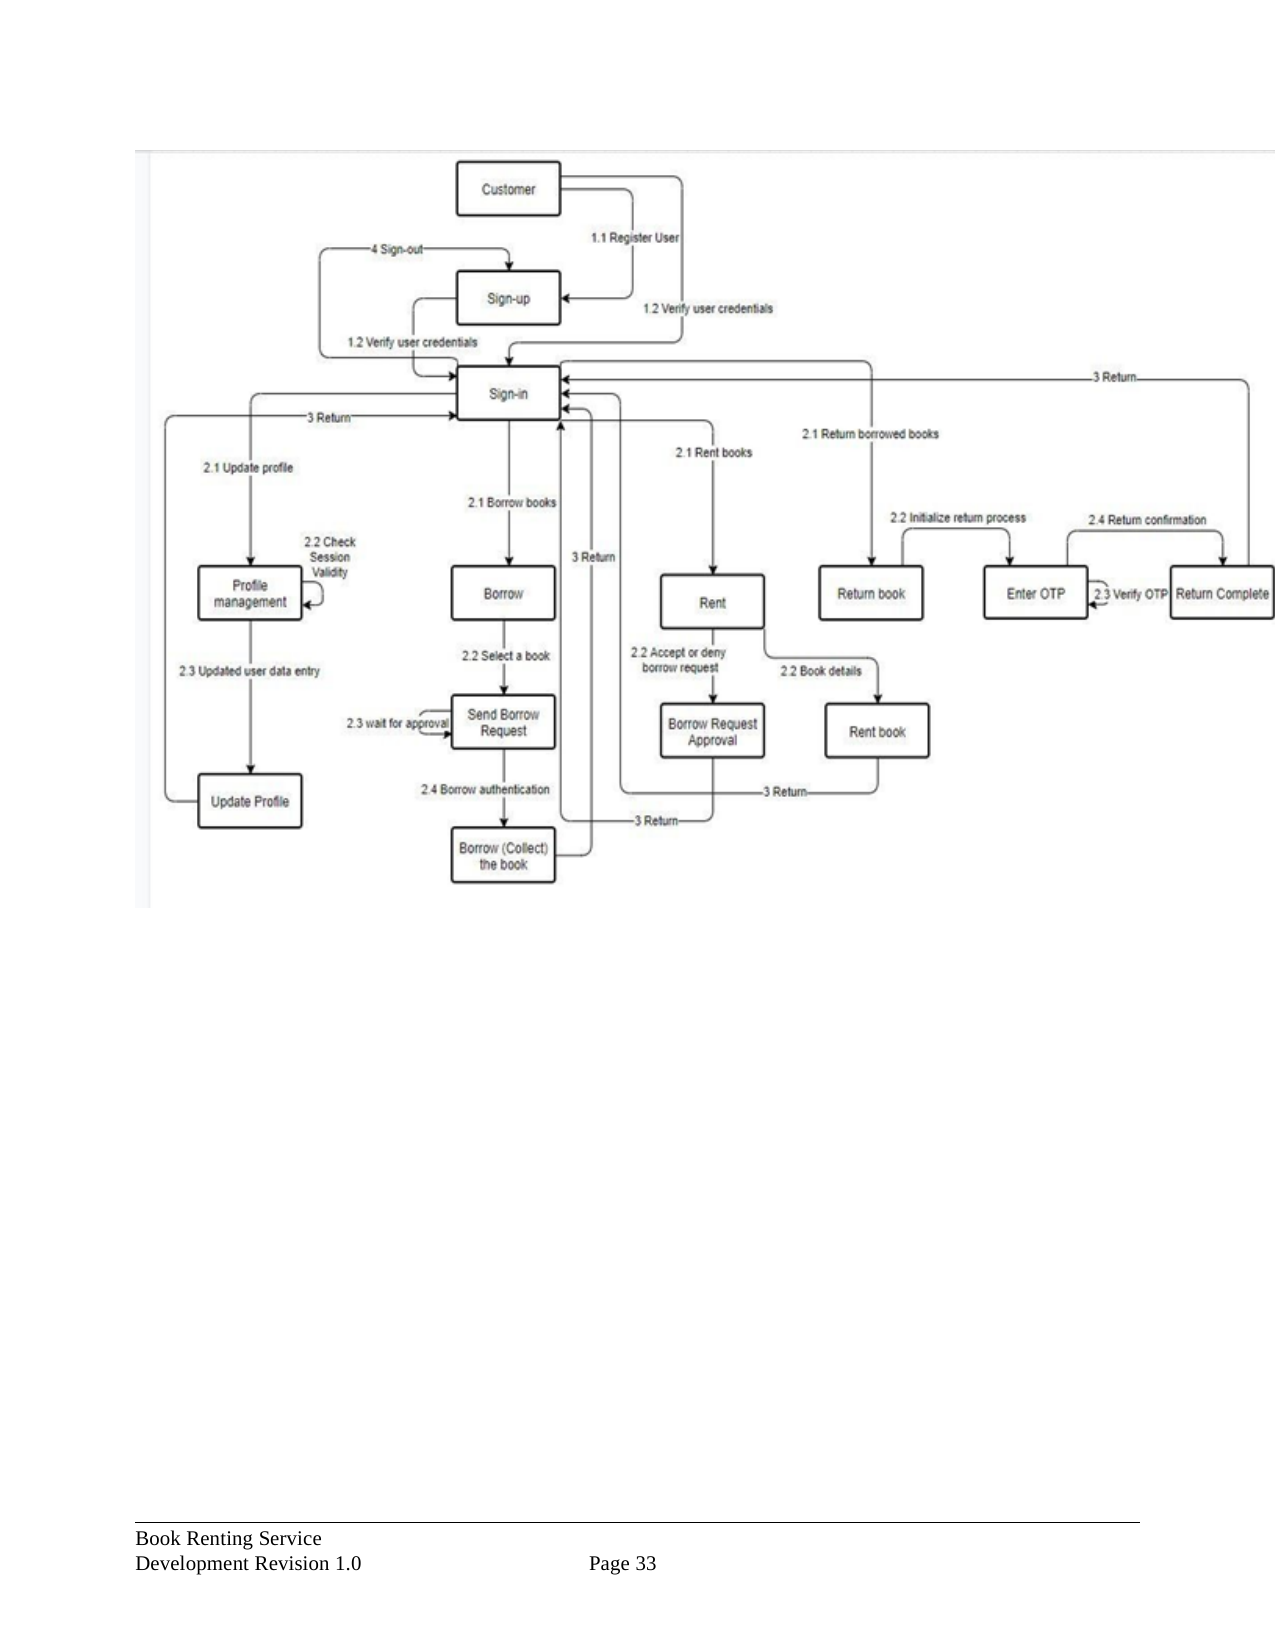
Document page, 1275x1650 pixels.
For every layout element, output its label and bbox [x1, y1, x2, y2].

picture [135, 149, 1275, 908]
